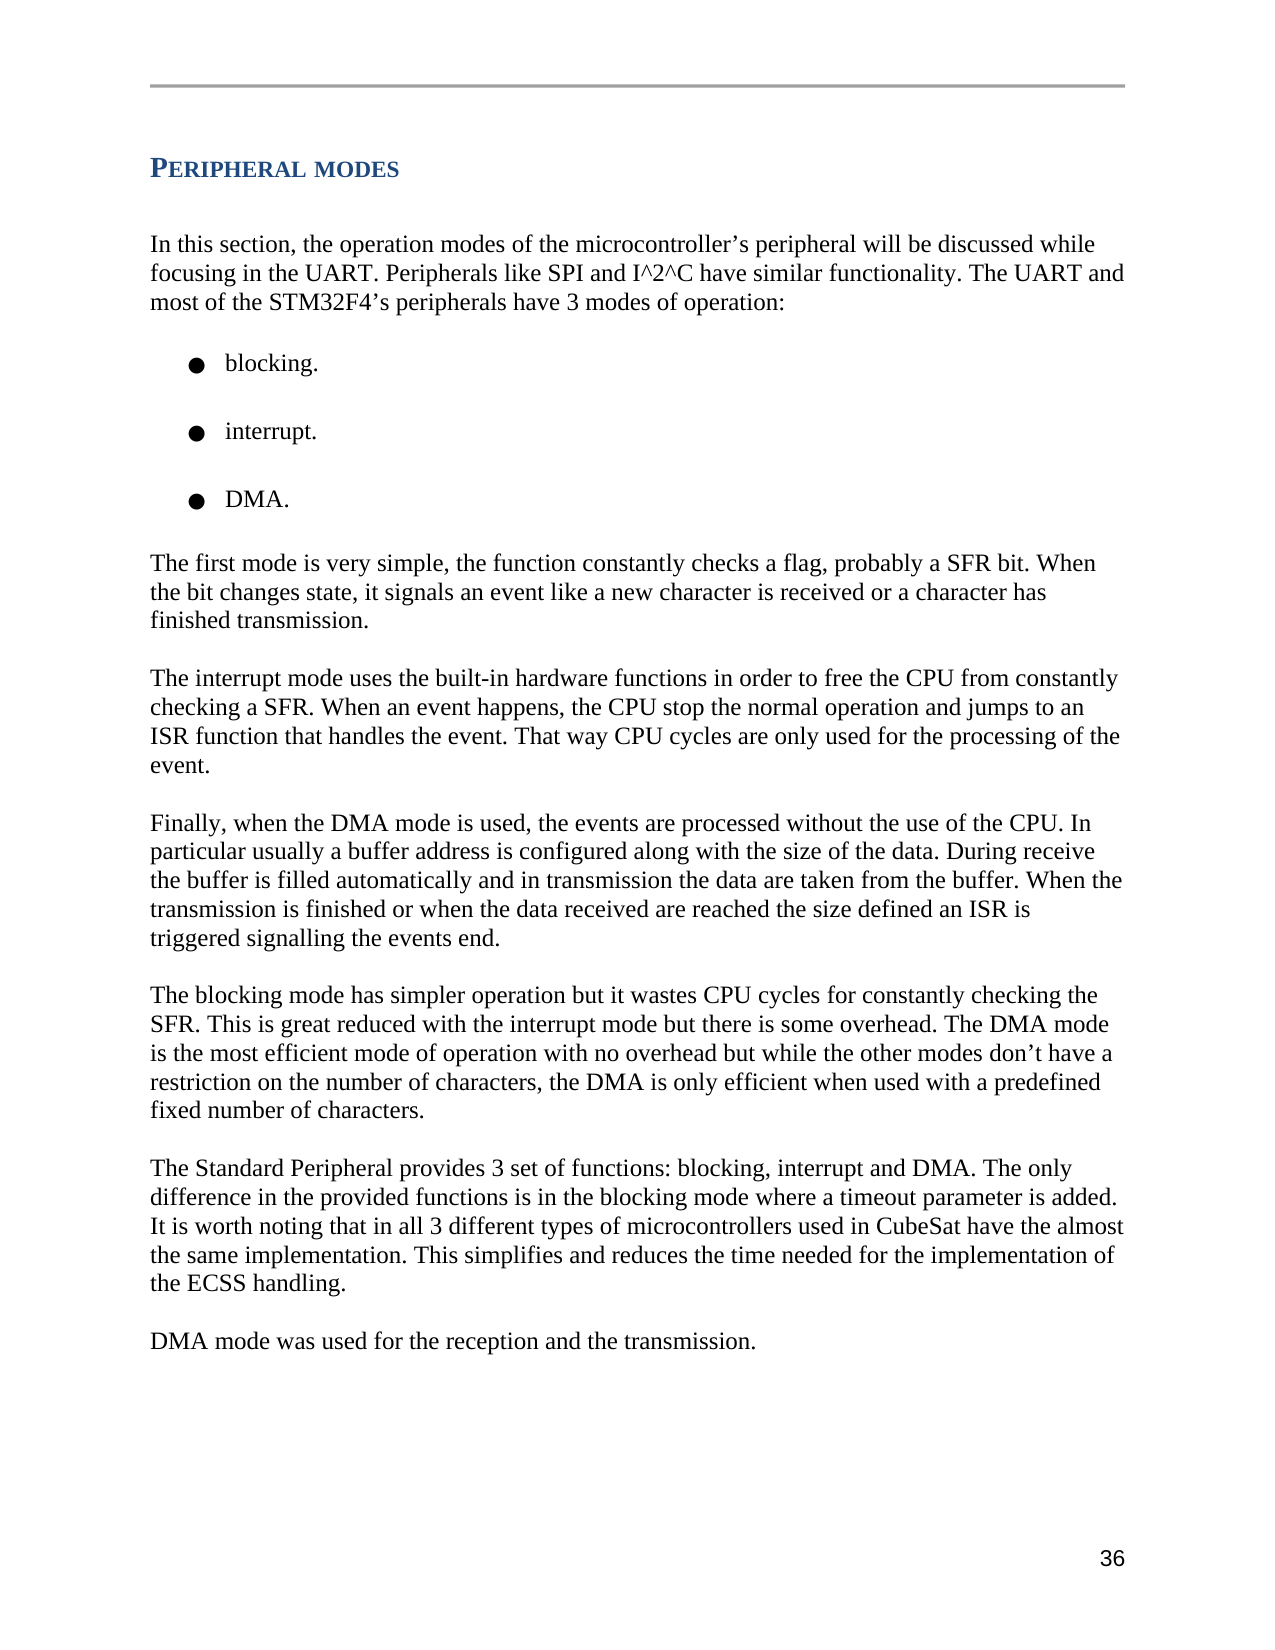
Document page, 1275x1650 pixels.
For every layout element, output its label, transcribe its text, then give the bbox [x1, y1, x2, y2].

list DMA. [187, 476, 1125, 519]
text In this section, the operation modes of the microcontroller’s peripheral will be discussed while focusing in the UART. Peripherals like SPI and I^2^C have similar functionality. The UART and most of the STM32F4’s peripherals have 3 modes of operation: [150, 229, 1125, 316]
text DMA mode was used for the reception and the transmission. [150, 1326, 1125, 1355]
subtitle Peripheral modes [150, 150, 1089, 184]
list interrupt. [187, 408, 1125, 451]
list blocking. [187, 341, 1125, 383]
text Finally, when the DMA mode is used, the events are processed without the use of the CPU. In particular usually a buffer address is configured along with the size of the data. During receive the buffer is filled automatically and in transmission the data are taken from the buffer. When the transmission is finished or when the data received are reached the size defined an ISR is triggered signalling the events end. [150, 808, 1125, 951]
text The Standard Peripheral provides 3 set of functions: blocking, interrupt and DMA. The only difference in the provided functions is in the blocking mode where a timeout parameter is added. It is worth noting that in all 3 different types of microcontrollers used in CubeSat have the almost the same implementation. This simplifies and reduces the time needed for the implementation of the ECSS handling. [150, 1153, 1125, 1297]
text The interrupt mode uses the built-in hardware functions in order to free the CPU from constantly checking a SFR. When an event happens, the CPU stop the normal operation and jumps to an ISR function that handles the event. That way CPU cycles are only used for the processing of the event. [150, 663, 1125, 778]
text The first mode is very simple, the function constantly checks a flag, probably a SFR bit. When the bit changes state, it signals an event like a new character is received or a character has finished transmission. [150, 548, 1125, 634]
text The blocking mode has simpler operation but it wastes CPU cycles for constantly checking the SFR. This is great reduced with the interrupt mode but there is some overhead. The DMA mode is the most efficient mode of operation with no overhead but while the other modes don’t have a restriction on the number of characters, the DMA is only efficient when used with a predefined fixed number of characters. [150, 981, 1125, 1124]
